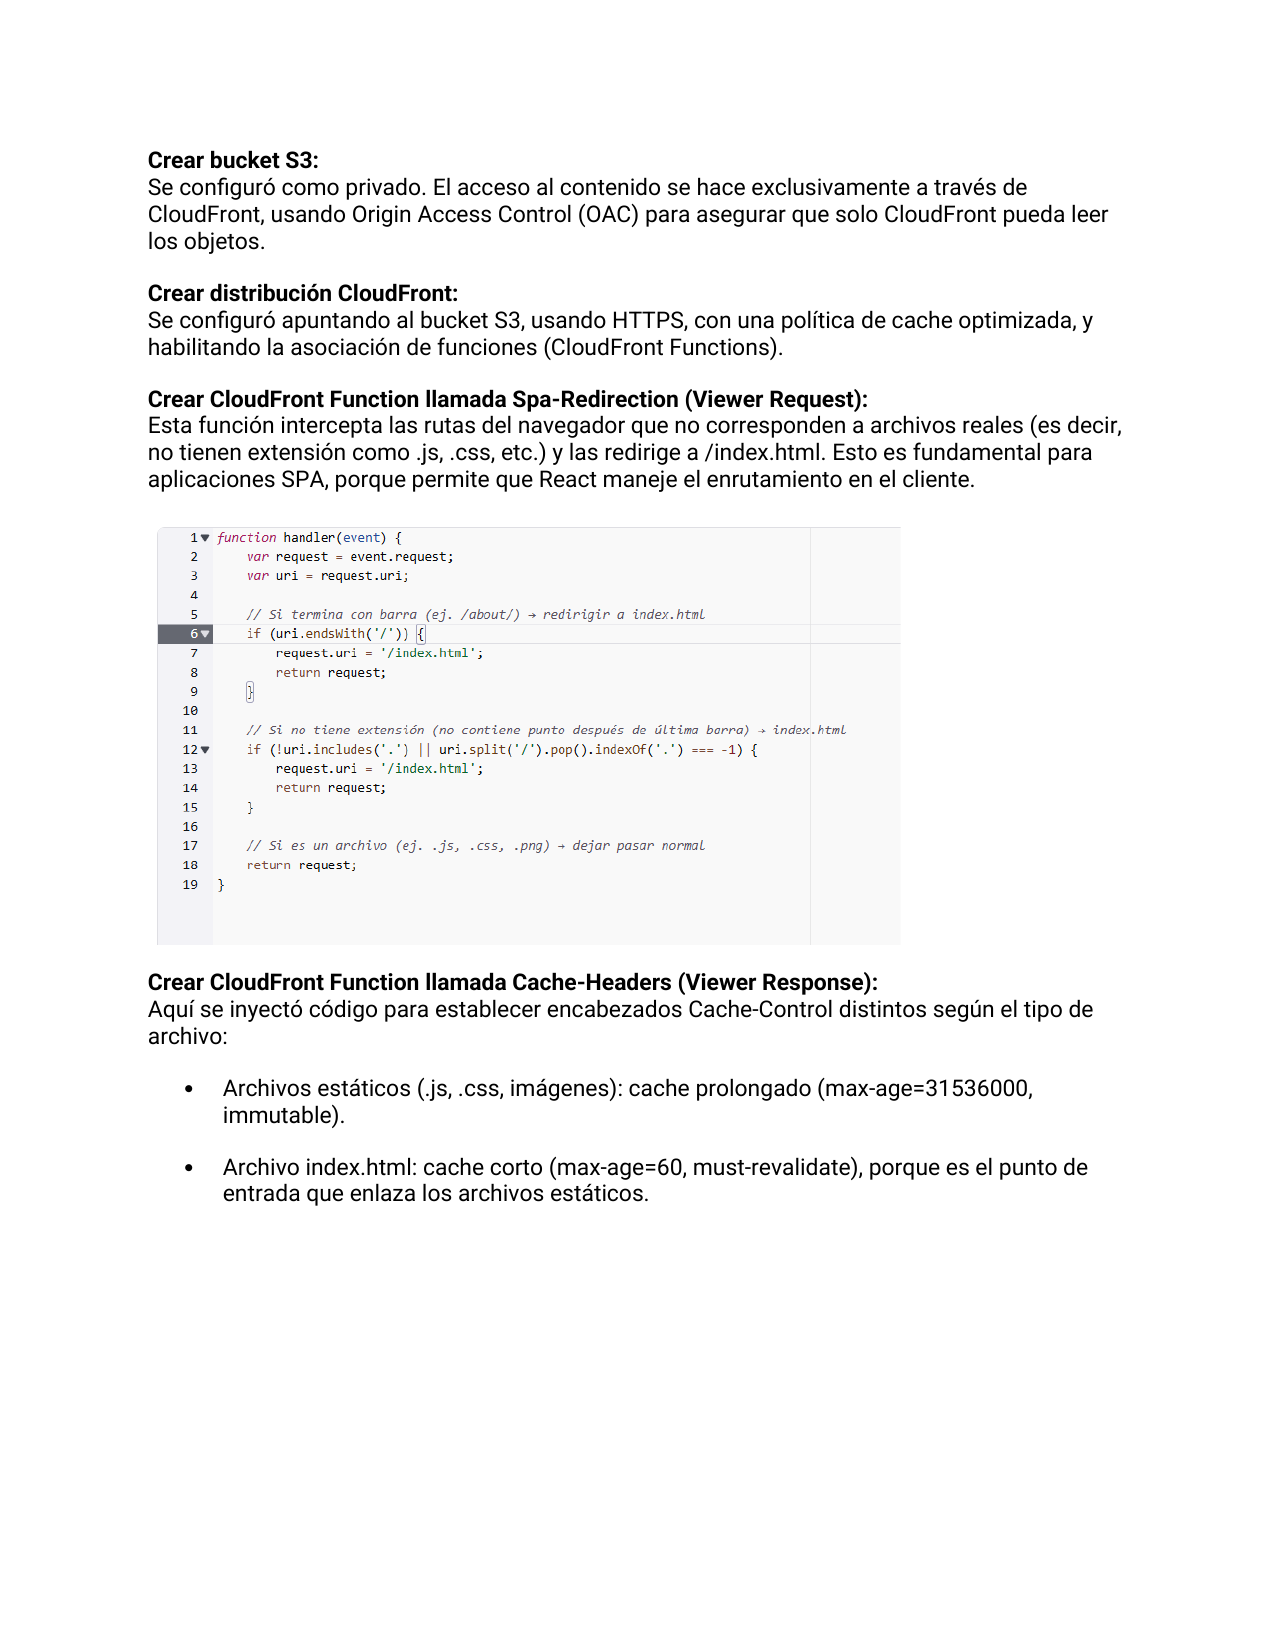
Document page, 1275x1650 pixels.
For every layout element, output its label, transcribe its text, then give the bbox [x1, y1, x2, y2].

picture [147, 518, 901, 945]
text Crear CloudFront Function llamada Cache-Headers (Viewer Response): Aquí se inyectó código para establecer encabezados Cache-Control distintos según el tipo de archivo: [148, 969, 1127, 1050]
list Archivos estáticos (.js, .css, imágenes): cache prolongado (max-age=31536000, immutable). [185, 1075, 1127, 1129]
text Crear distribución CloudFront: Se configuró apuntando al bucket S3, usando HTTPS, con una política de cache optimizada, y habilitando la asociación de funciones (CloudFront Functions). [148, 280, 1127, 361]
text Crear CloudFront Function llamada Spa-Redirection (Viewer Request): Esta función intercepta las rutas del navegador que no corresponden a archivos reales (es decir, no tienen extensión como .js, .css, etc.) y las redirige a /index.html. Esto es fundamental para aplicaciones SPA, porque permite que React maneje el enrutamiento en el cliente. [148, 386, 1127, 493]
text Crear bucket S3: Se configuró como privado. El acceso al contenido se hace exclusivamente a través de CloudFront, usando Origin Access Control (OAC) para asegurar que solo CloudFront pueda leer los objetos. [148, 148, 1127, 255]
list Archivo index.html: cache corto (max-age=60, must-revalidate), porque es el punto de entrada que enlaza los archivos estáticos. [185, 1154, 1127, 1207]
